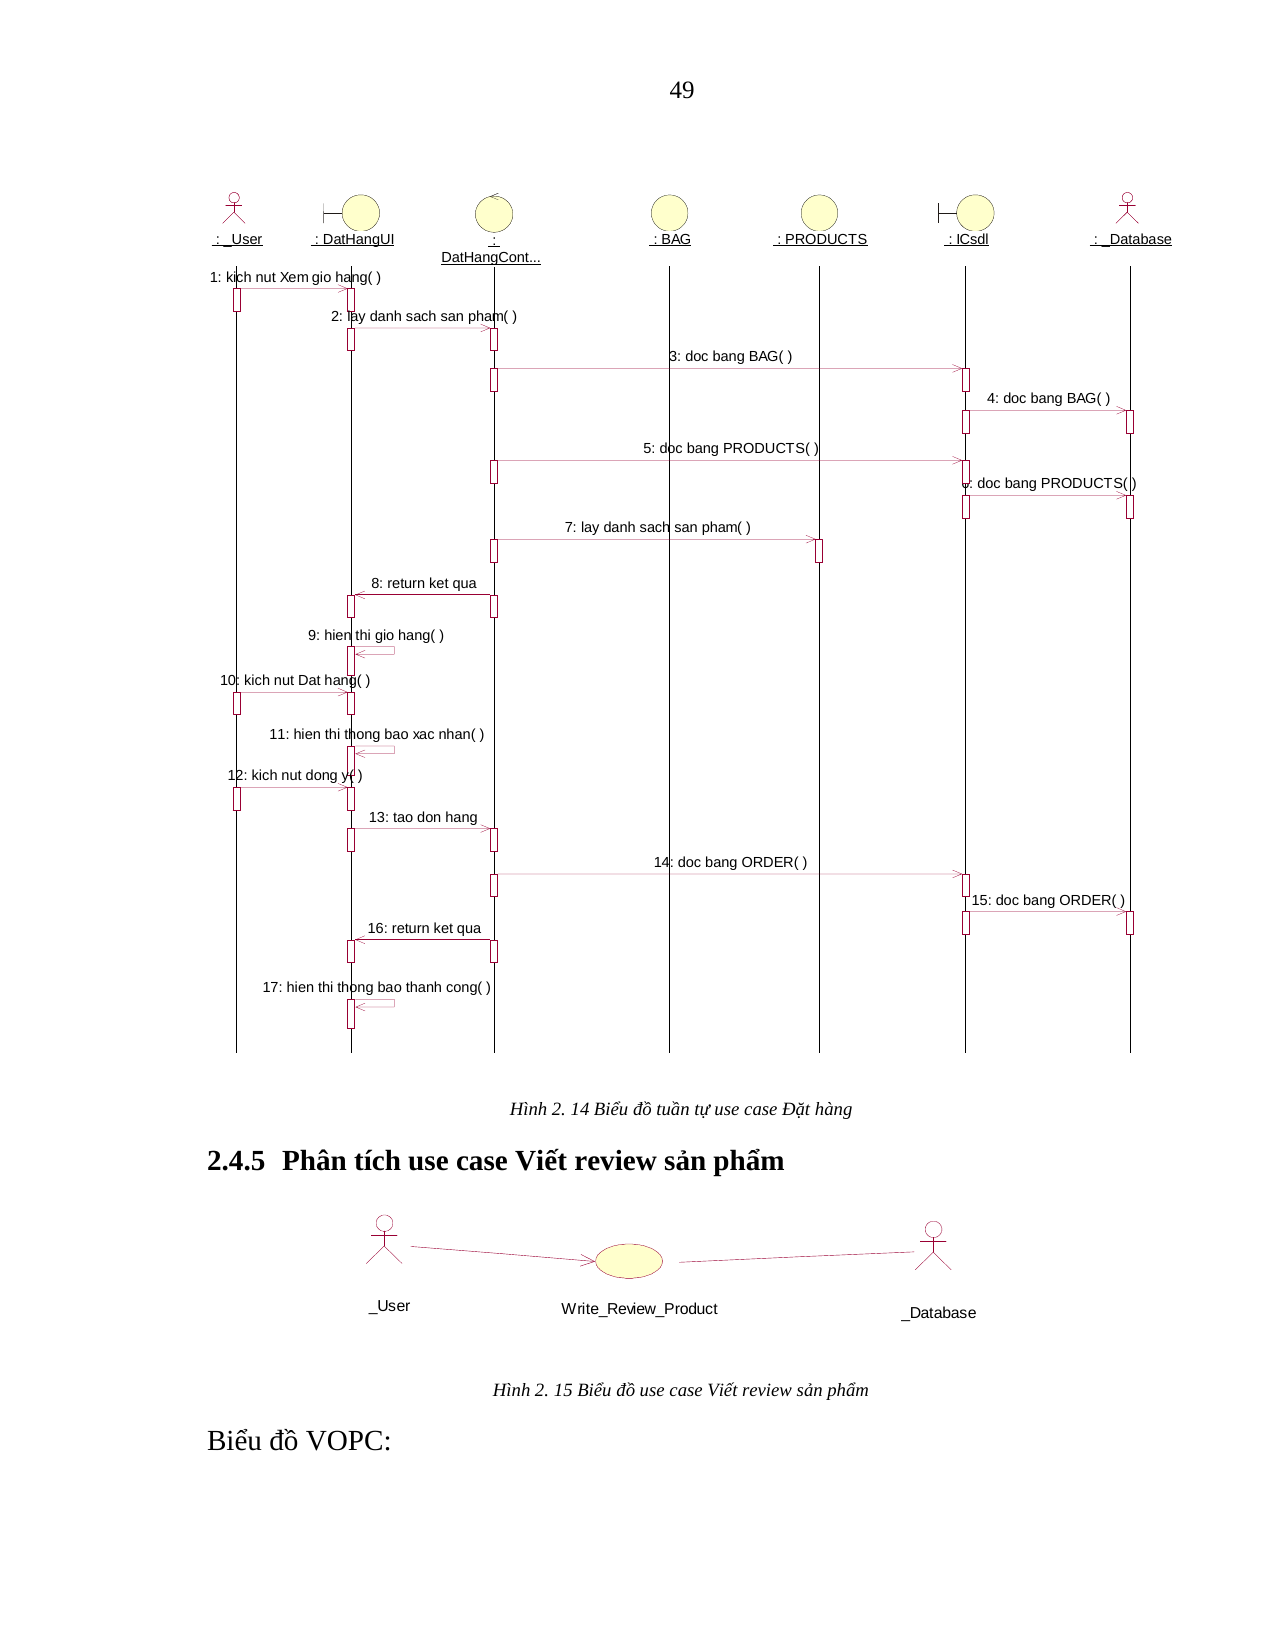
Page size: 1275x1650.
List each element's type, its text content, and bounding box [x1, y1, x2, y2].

text Hình 2. 15 Biểu đồ use case Viết review sản phẩm [207, 1378, 1157, 1400]
subtitle Phân tích use case Viết review sản phẩm [207, 1143, 1157, 1177]
text Biểu đồ VOPC: [207, 1423, 1157, 1457]
text Hình 2. 14 Biểu đồ tuần tự use case Đặt hàng [207, 1098, 1157, 1120]
